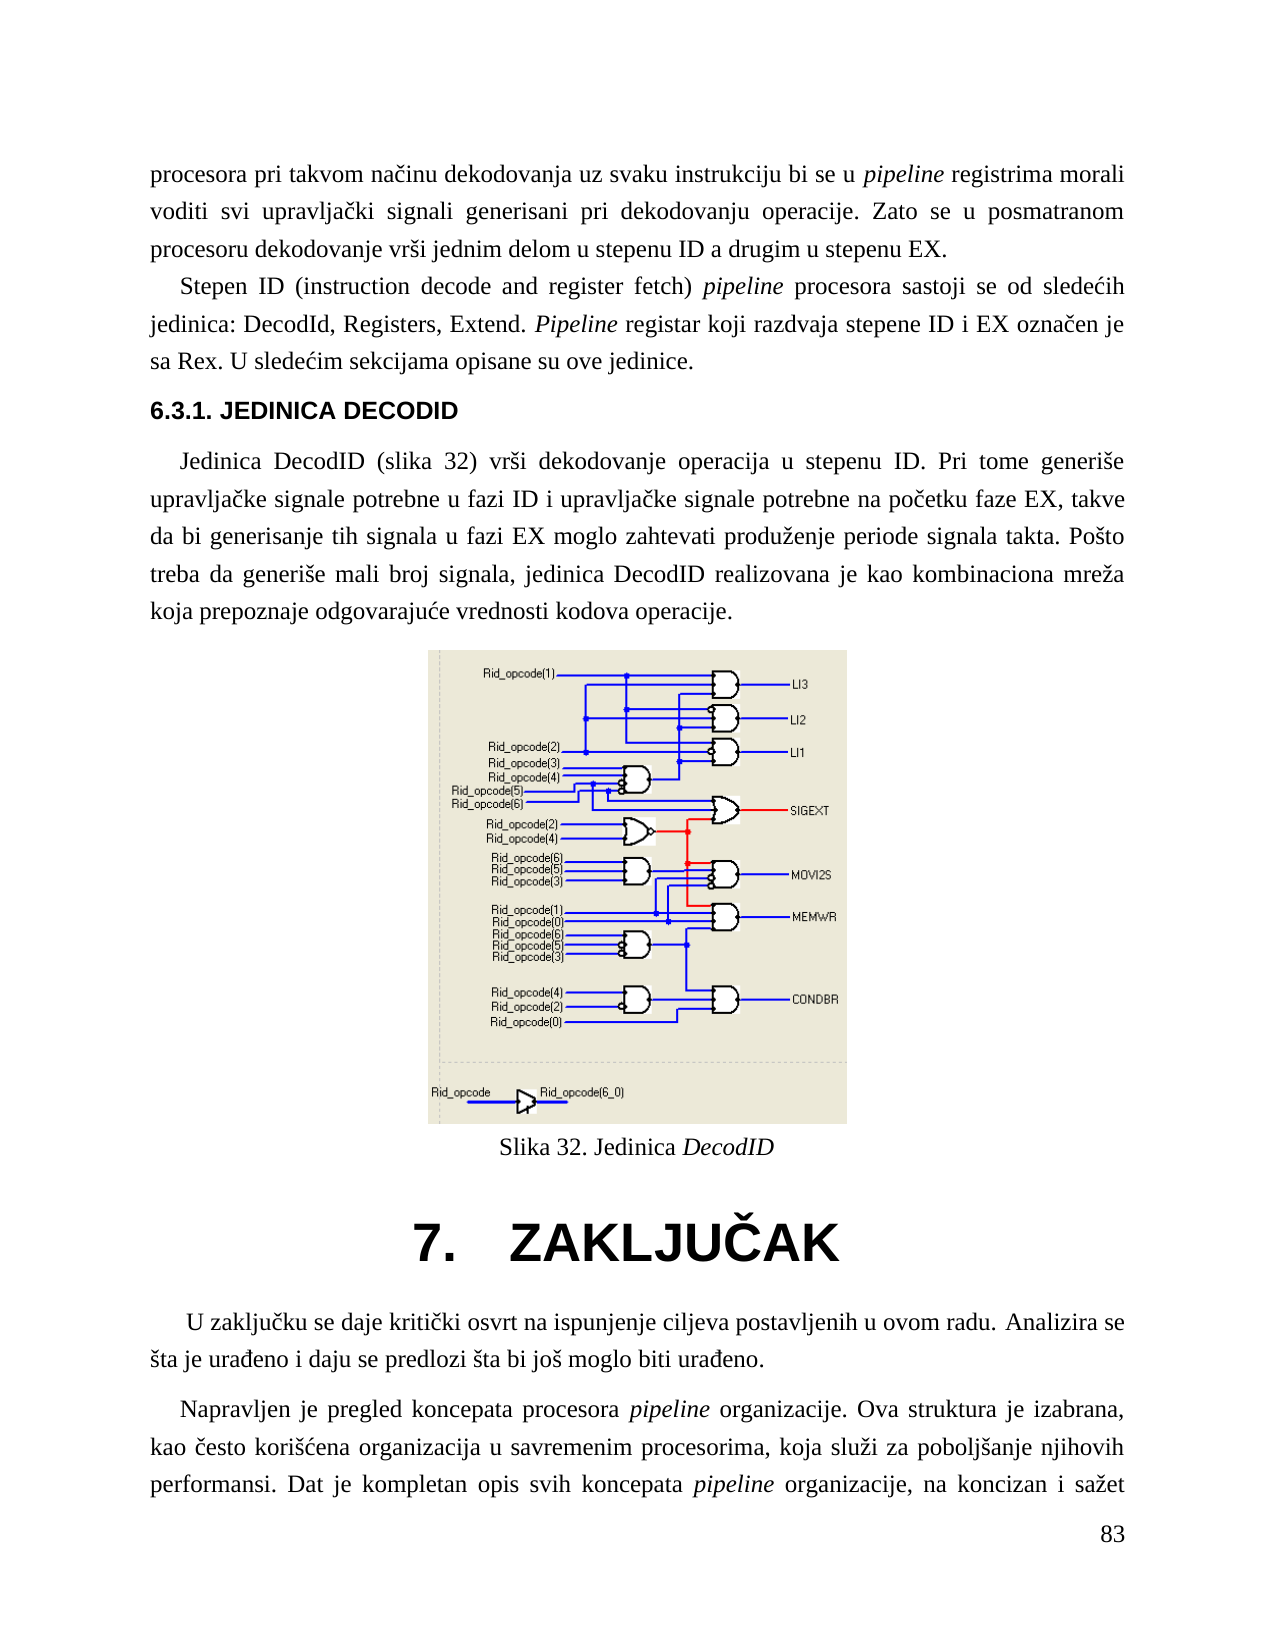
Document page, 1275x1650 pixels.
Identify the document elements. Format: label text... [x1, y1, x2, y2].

subtitle Jedinica DecodID [150, 387, 1125, 425]
subtitle Zaključak [150, 1211, 1125, 1273]
text Jedinica DecodID (slika 32) vrši dekodovanje operacija u stepenu ID. Pri tome generiše upravljačke signale potrebne u fazi ID i upravljačke signale potrebne na početku faze EX, takve da bi generisanje tih signala u fazi EX moglo zahtevati produženje periode signala takta. Pošto treba da generiše mali broj signala, jedinica DecodID realizovana je kao kombinaciona mreža koja prepoznaje odgovarajuće vrednosti kodova operacije. [150, 437, 1125, 625]
text Stepen ID (instruction decode and register fetch) pipeline procesora sastoji se od sledećih jedinica: DecodId, Registers, Extend. Pipeline registar koji razdvaja stepene ID i EX označen je sa Rex. U sledećim sekcijama opisane su ove jedinice. [150, 262, 1125, 375]
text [150, 1386, 1125, 1498]
picture [428, 650, 847, 1124]
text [150, 150, 1125, 262]
text Slika 32. Jedinica DecodID [150, 1123, 1125, 1161]
text U zaključku se daje kritički osvrt na ispunjenje ciljeva postavljenih u ovom radu. Analizira se šta je urađeno i daju se predlozi šta bi još moglo biti urađeno. [150, 1298, 1125, 1373]
